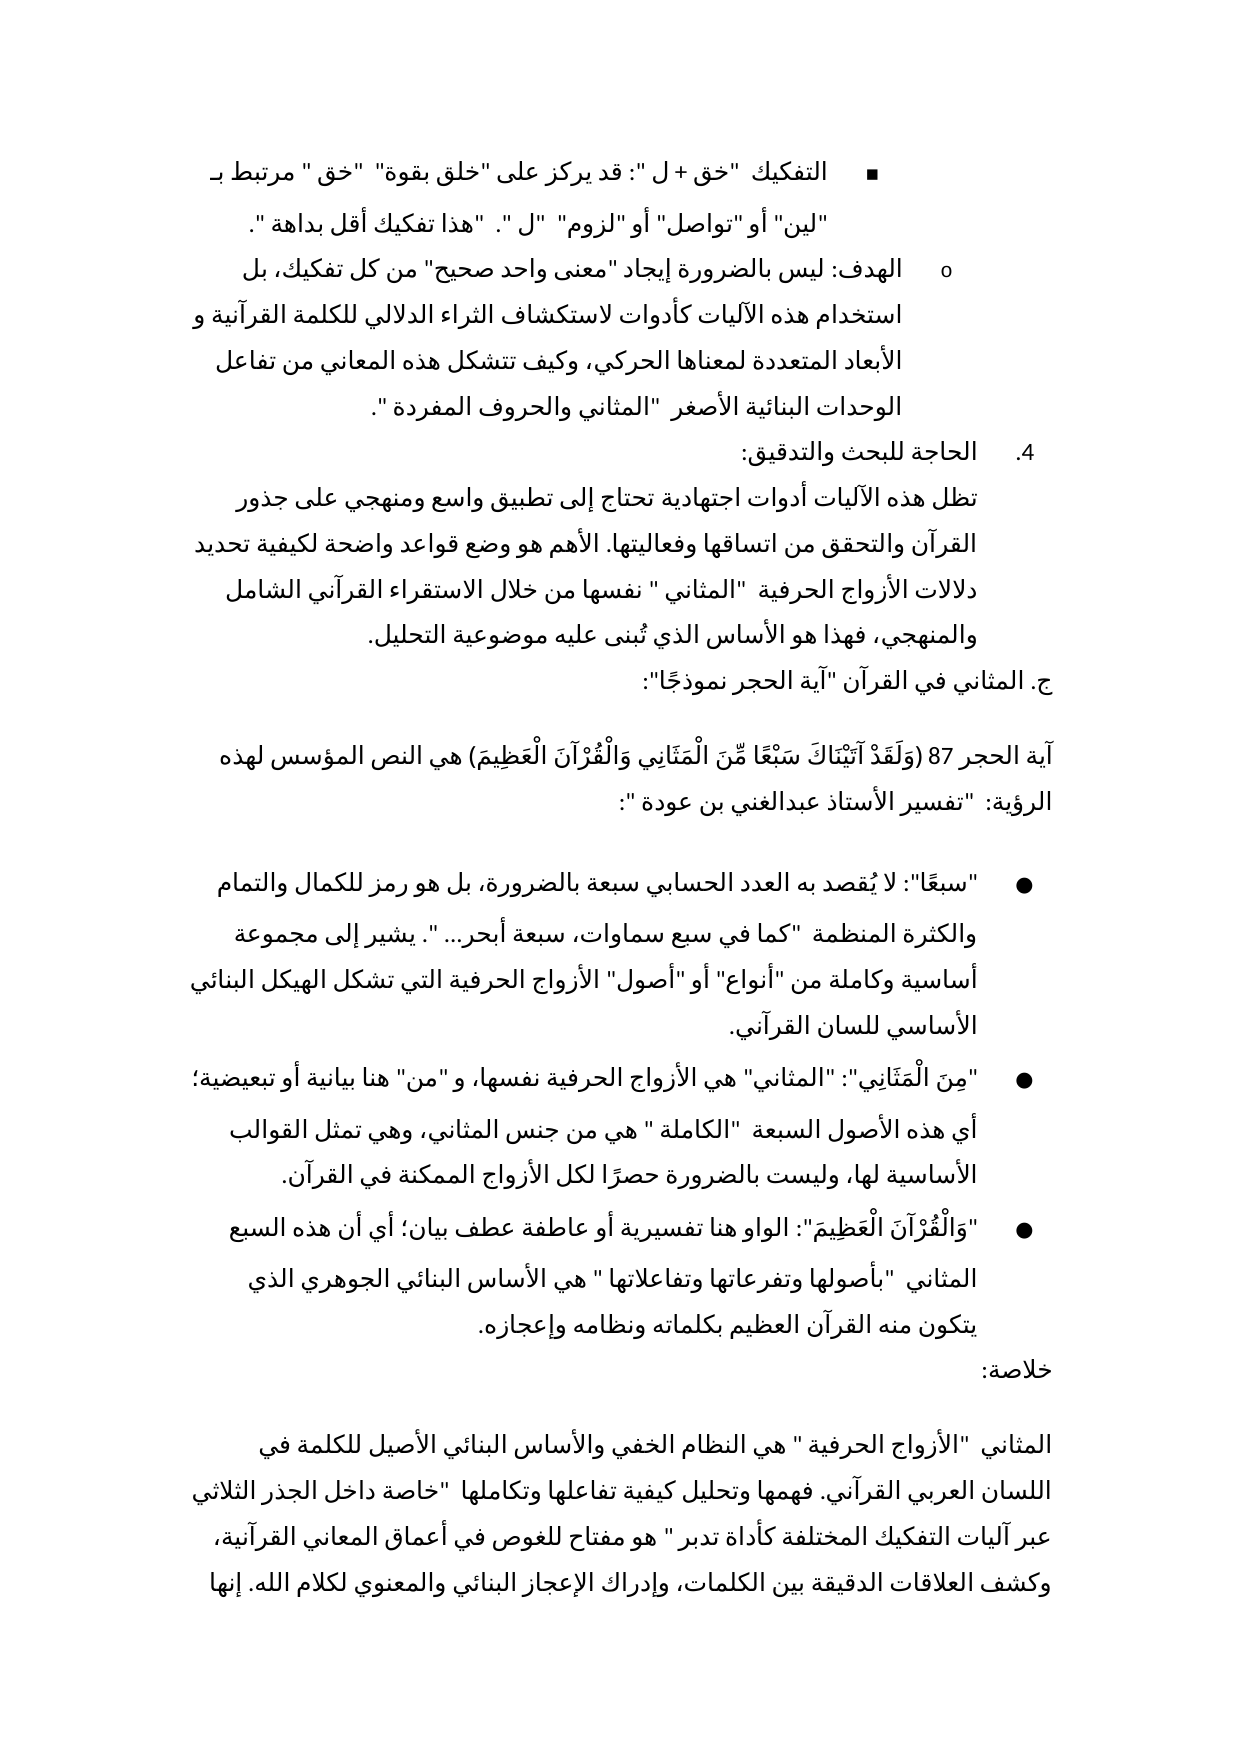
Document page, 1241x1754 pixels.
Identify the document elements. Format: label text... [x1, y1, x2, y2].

list "سبعًا": لا يُقصد به العدد الحسابي سبعة بالضرورة، بل هو رمز للكمال والتمام والكثرة المنظمة "كما في سبع سماوات، سبعة أبحر... ". يشير إلى مجموعة أساسية وكاملة من "أنواع" أو "أصول" الأزواج الحرفية التي تشكل الهيكل البنائي الأساسي للسان القرآني. [187, 861, 1015, 1041]
list "مِنَ الْمَثَانِي": "المثاني" هي الأزواج الحرفية نفسها، و "من" هنا بيانية أو تبعيضية؛ أي هذه الأصول السبعة "الكاملة " هي من جنس المثاني، وهي تمثل القوالب الأساسية لها، وليست بالضرورة حصرًا لكل الأزواج الممكنة في القرآن. [187, 1056, 1015, 1190]
text خلاصة: [187, 1354, 1053, 1385]
list "وَالْقُرْآنَ الْعَظِيمَ": الواو هنا تفسيرية أو عاطفة عطف بيان؛ أي أن هذه السبع المثاني "بأصولها وتفرعاتها وتفاعلاتها " هي الأساس البنائي الجوهري الذي يتكون منه القرآن العظيم بكلماته ونظامه وإعجازه. [187, 1205, 1015, 1339]
text ج. المثاني في القرآن "آية الحجر نموذجًا": [187, 665, 1053, 696]
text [187, 1429, 1053, 1597]
text آية الحجر 87 ﴿وَلَقَدْ آتَيْنَاكَ سَبْعًا مِّنَ الْمَثَانِي وَالْقُرْآنَ الْعَظِيمَ﴾ هي النص المؤسس لهذه الرؤية: "تفسير الأستاذ عبدالغني بن عودة ": [187, 740, 1053, 816]
list الهدف: ليس بالضرورة إيجاد "معنى واحد صحيح" من كل تفكيك، بل استخدام هذه الآليات كأدوات لاستكشاف الثراء الدلالي للكلمة القرآنية و الأبعاد المتعددة لمعناها الحركي، وكيف تتشكل هذه المعاني من تفاعل الوحدات البنائية الأصغر "المثاني والحروف المفردة ". [187, 254, 940, 421]
list الحاجة للبحث والتدقيق: تظل هذه الآليات أدوات اجتهادية تحتاج إلى تطبيق واسع ومنهجي على جذور القرآن والتحقق من اتساقها وفعاليتها. الأهم هو وضع قواعد واضحة لكيفية تحديد دلالات الأزواج الحرفية "المثاني " نفسها من خلال الاستقراء القرآني الشامل والمنهجي، فهذا هو الأساس الذي تُبنى عليه موضوعية التحليل. [187, 437, 1015, 650]
list التفكيك "خق + ل ": قد يركز على "خلق بقوة" "خق " مرتبط بـ "لين" أو "تواصل" أو "لزوم" "ل ". "هذا تفكيك أقل بداهة ". [187, 150, 865, 238]
